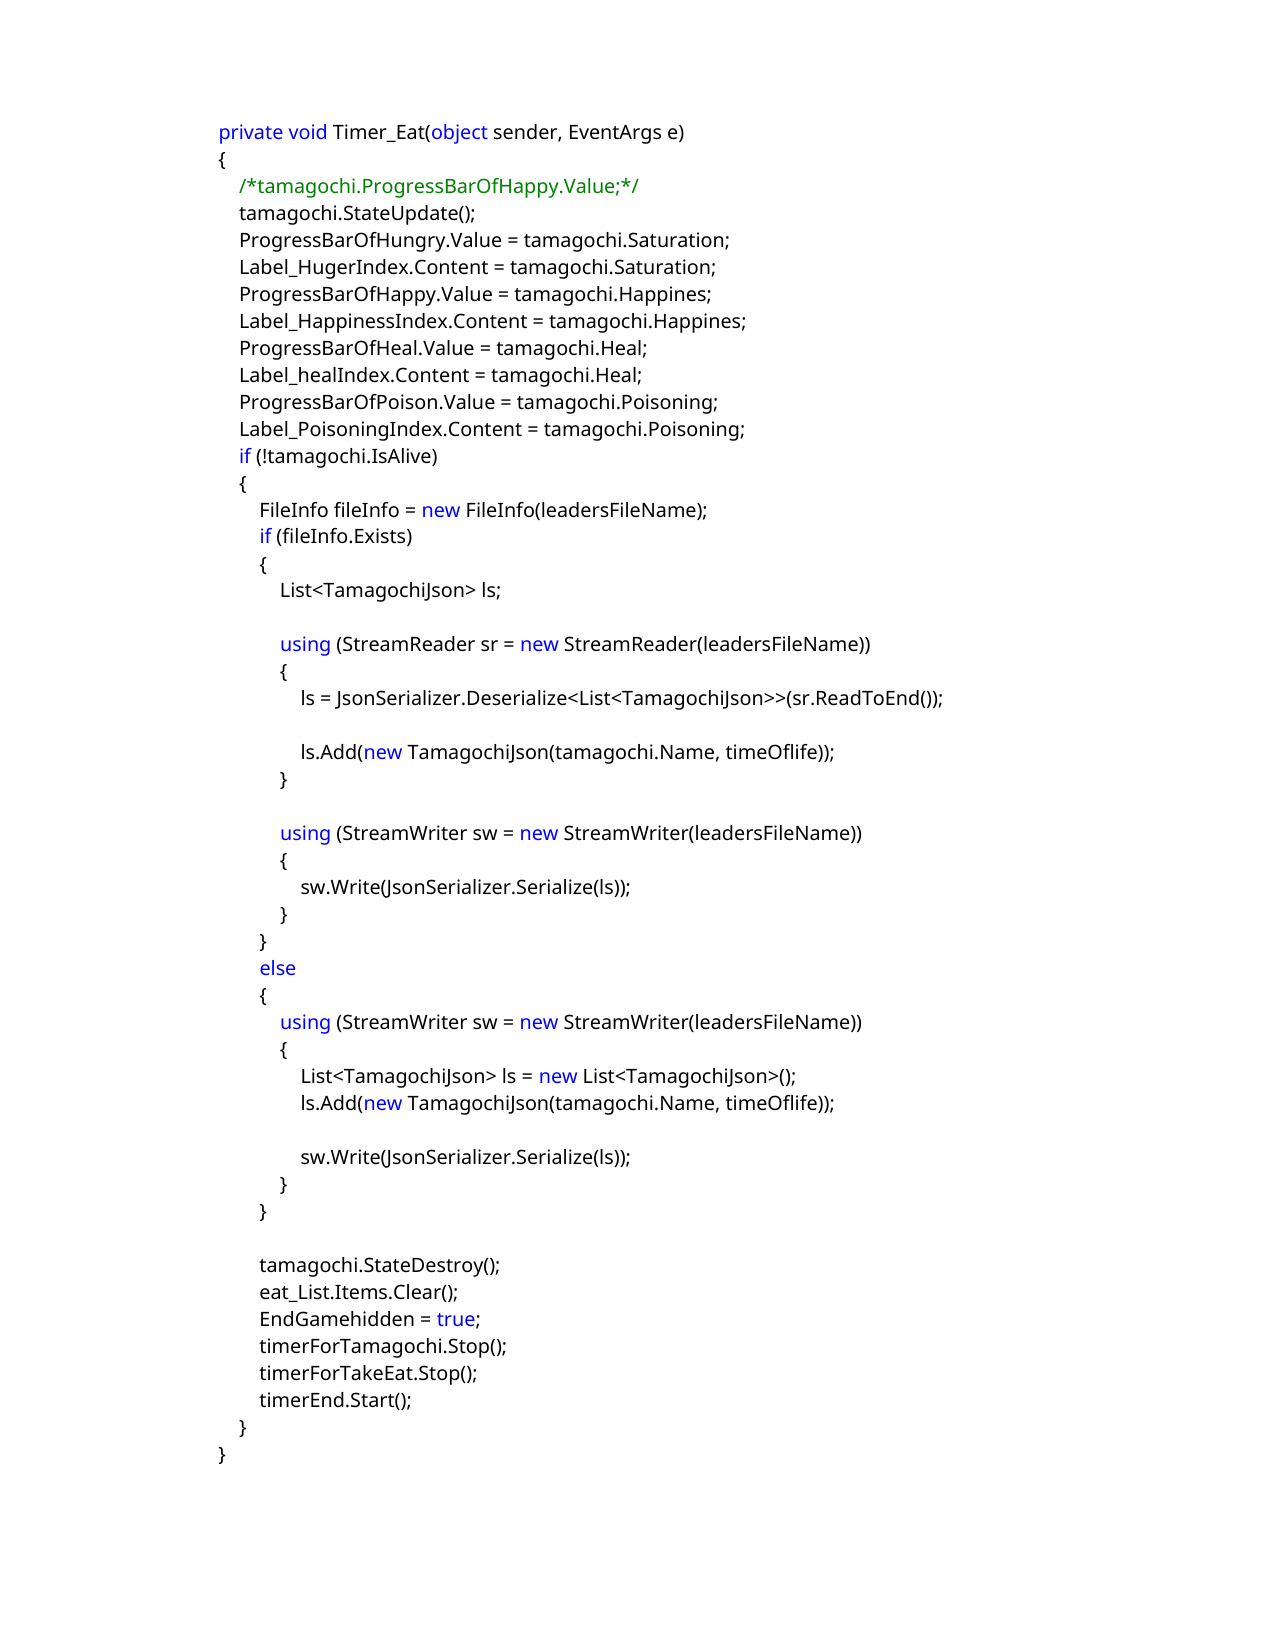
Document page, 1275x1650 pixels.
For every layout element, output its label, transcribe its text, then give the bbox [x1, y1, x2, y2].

text if (!tamagochi.IsAlive) [177, 442, 1186, 469]
text sw.Write(JsonSerializer.Serialize(ls)); [177, 873, 1186, 901]
text FileInfo fileInfo = new FileInfo(leadersFileName); [177, 496, 1186, 523]
text } [177, 927, 1186, 954]
text } [177, 1440, 1186, 1467]
text Label_HappinessIndex.Content = tamagochi.Happines; [177, 307, 1186, 334]
text ls.Add(new TamagochiJson(tamagochi.Name, timeOflife)); [177, 1089, 1186, 1116]
text tamagochi.StateUpdate(); [177, 199, 1186, 226]
text /*tamagochi.ProgressBarOfHappy.Value;*/ [177, 172, 1186, 199]
text { [177, 145, 1186, 172]
text using (StreamWriter sw = new StreamWriter(leadersFileName)) [177, 819, 1186, 847]
text timerForTamagochi.Stop(); [177, 1332, 1186, 1359]
text else [177, 954, 1186, 981]
text { [177, 658, 1186, 685]
text } [177, 766, 1186, 793]
text timerEnd.Start(); [177, 1386, 1186, 1413]
text ProgressBarOfHungry.Value = tamagochi.Saturation; [177, 226, 1186, 253]
text Label_healIndex.Content = tamagochi.Heal; [177, 361, 1186, 388]
text tamagochi.StateDestroy(); [177, 1251, 1186, 1278]
text { [177, 550, 1186, 577]
text { [177, 1035, 1186, 1062]
text ls.Add(new TamagochiJson(tamagochi.Name, timeOflife)); [177, 739, 1186, 766]
text } [177, 1413, 1186, 1440]
text ls = JsonSerializer.Deserialize<List<TamagochiJson>>(sr.ReadToEnd()); [177, 685, 1186, 712]
text Label_HugerIndex.Content = tamagochi.Saturation; [177, 253, 1186, 280]
text sw.Write(JsonSerializer.Serialize(ls)); [177, 1143, 1186, 1170]
text ProgressBarOfHeal.Value = tamagochi.Heal; [177, 334, 1186, 361]
text Label_PoisoningIndex.Content = tamagochi.Poisoning; [177, 415, 1186, 442]
text if (fileInfo.Exists) [177, 523, 1186, 550]
text } [177, 1197, 1186, 1224]
text EndGamehidden = true; [177, 1305, 1186, 1332]
text } [177, 901, 1186, 927]
text ProgressBarOfHappy.Value = tamagochi.Happines; [177, 280, 1186, 307]
text ProgressBarOfPoison.Value = tamagochi.Poisoning; [177, 388, 1186, 415]
text List<TamagochiJson> ls = new List<TamagochiJson>(); [177, 1062, 1186, 1089]
text List<TamagochiJson> ls; [177, 577, 1186, 604]
text { [177, 847, 1186, 873]
text } [177, 1170, 1186, 1197]
text eat_List.Items.Clear(); [177, 1278, 1186, 1305]
text { [177, 981, 1186, 1008]
text timerForTakeEat.Stop(); [177, 1359, 1186, 1386]
text { [177, 469, 1186, 496]
text private void Timer_Eat(object sender, EventArgs e) [177, 118, 1186, 145]
text using (StreamWriter sw = new StreamWriter(leadersFileName)) [177, 1008, 1186, 1035]
text using (StreamReader sr = new StreamReader(leadersFileName)) [177, 631, 1186, 658]
